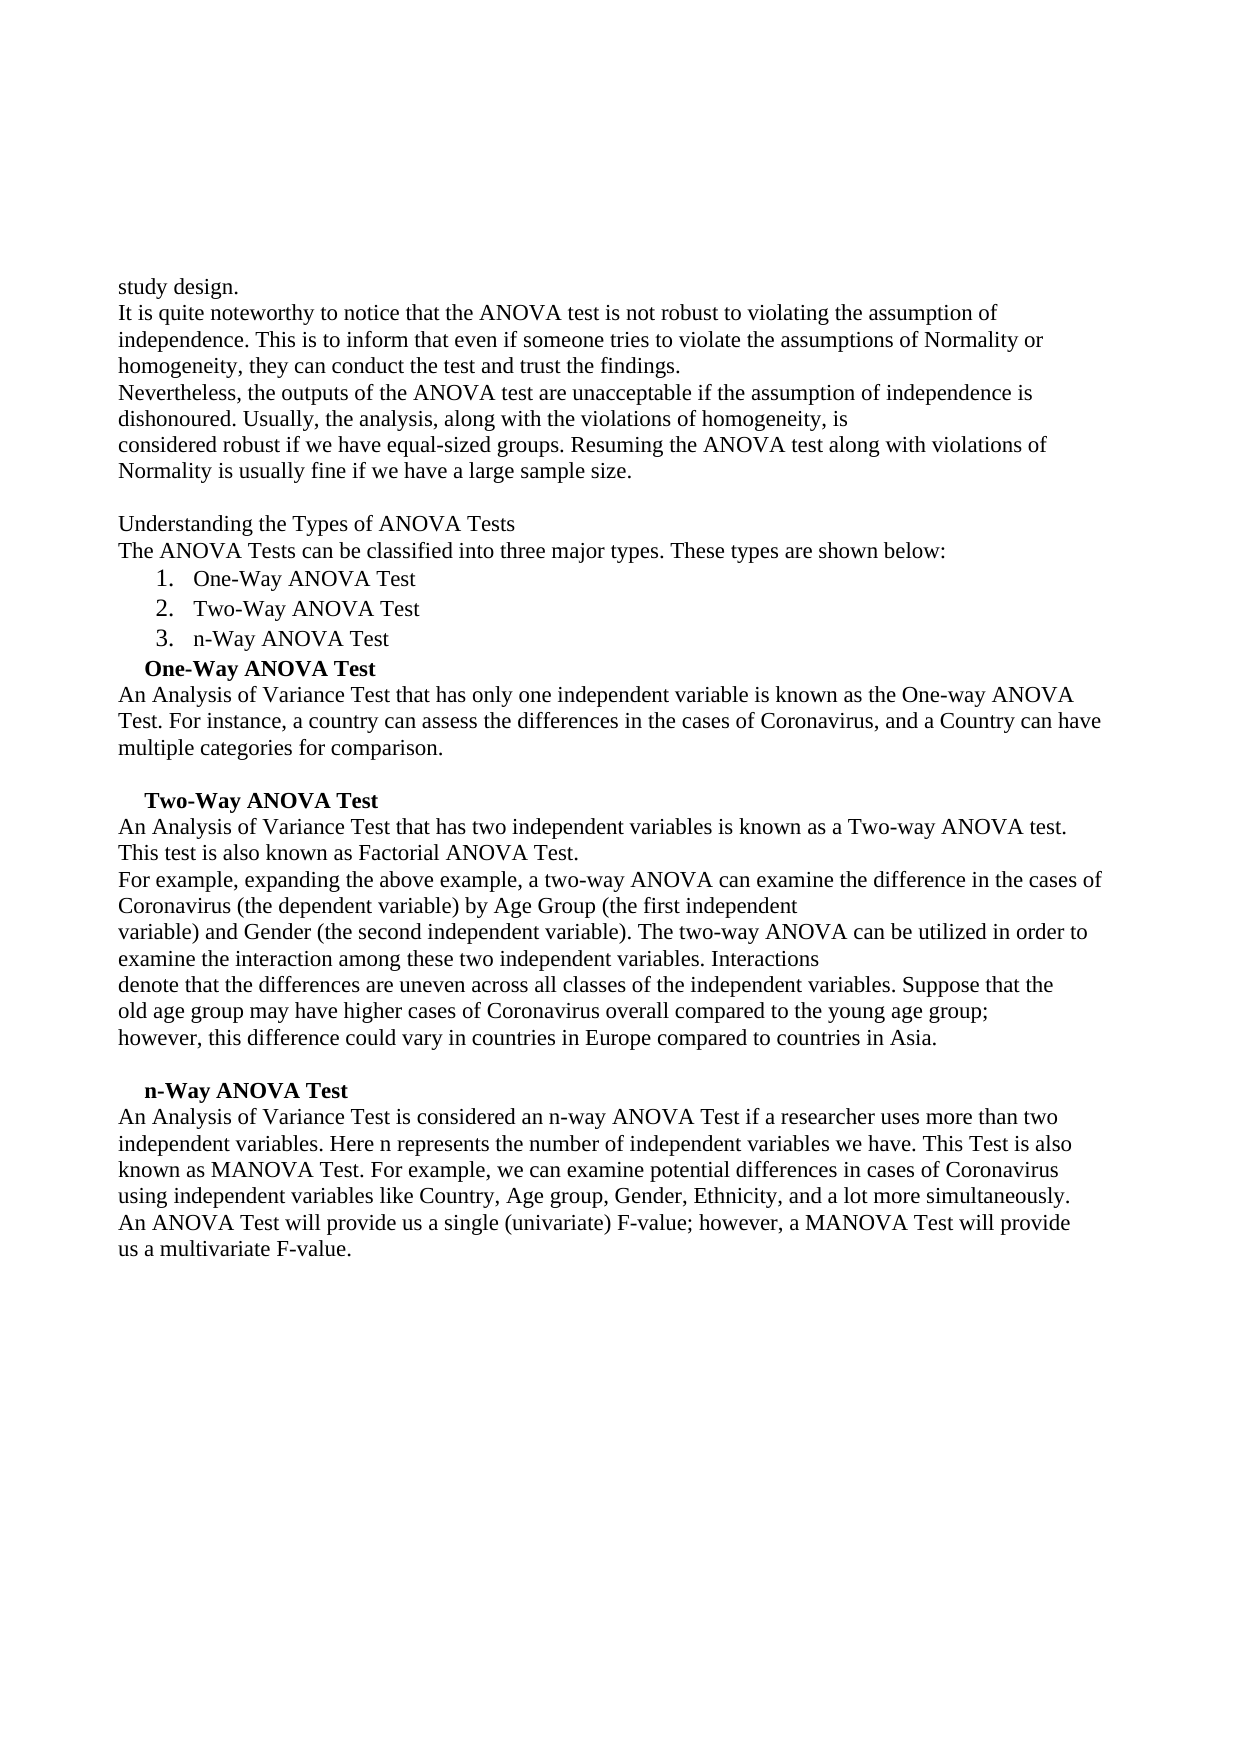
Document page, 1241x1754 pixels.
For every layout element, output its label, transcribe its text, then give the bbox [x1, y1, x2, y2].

text The ANOVA Tests can be classified into three major types. These types are shown below: [118, 537, 1134, 563]
text Understanding the Types of ANOVA Tests [118, 510, 1134, 537]
subtitle Two-Way ANOVA Test [118, 787, 1134, 813]
text considered robust if we have equal-sized groups. Resuming the ANOVA test along with violations of Normality is usually fine if we have a large sample size. [118, 431, 1107, 484]
text An Analysis of Variance Test that has two independent variables is known as a Two-way ANOVA test. This test is also known as Factorial ANOVA Test. [118, 813, 1109, 866]
text Nevertheless, the outputs of the ANOVA test are unacceptable if the assumption of independence is dishonoured. Usually, the analysis, along with the violations of homogeneity, is [118, 378, 1119, 431]
text An Analysis of Variance Test is considered an n-way ANOVA Test if a researcher uses more than two independent variables. Here n represents the number of independent variables we have. This Test is also known as MANOVA Test. For example, we can examine potential differences in cases of Coronavirus using independent variables like Country, Age group, Gender, Ethnicity, and a lot more simultaneously. [118, 1103, 1107, 1209]
text denote that the differences are uneven across all classes of the independent variables. Suppose that the old age group may have higher cases of Coronavirus overall compared to the young age group; however, this difference could vary in countries in Europe compared to countries in Asia. [118, 971, 1058, 1050]
list One-Way ANOVA Test [155, 563, 1134, 592]
text An Analysis of Variance Test that has only one independent variable is known as the One-way ANOVA Test. For instance, a country can assess the differences in the cases of Coronavirus, and a Country can have multiple categories for comparison. [118, 681, 1107, 760]
text For example, expanding the above example, a two-way ANOVA can examine the difference in the cases of Coronavirus (the dependent variable) by Age Group (the first independent [118, 866, 1108, 918]
text An ANOVA Test will provide us a single (univariate) F-value; however, a MANOVA Test will provide us a multivariate F-value. [118, 1209, 1077, 1261]
list n-Way ANOVA Test [155, 623, 1134, 652]
list Two-Way ANOVA Test [155, 593, 1134, 622]
subtitle n-Way ANOVA Test [118, 1077, 1134, 1103]
text It is quite noteworthy to notice that the ANOVA test is not robust to violating the assumption of independence. This is to inform that even if someone tries to violate the assumptions of Normality or homogeneity, they can conduct the test and trust the findings. [118, 299, 1080, 378]
text study design. [118, 273, 1134, 299]
subtitle One-Way ANOVA Test [118, 654, 1134, 681]
text variable) and Gender (the second independent variable). The two-way ANOVA can be utilized in order to examine the interaction among these two independent variables. Interactions [118, 918, 1094, 971]
